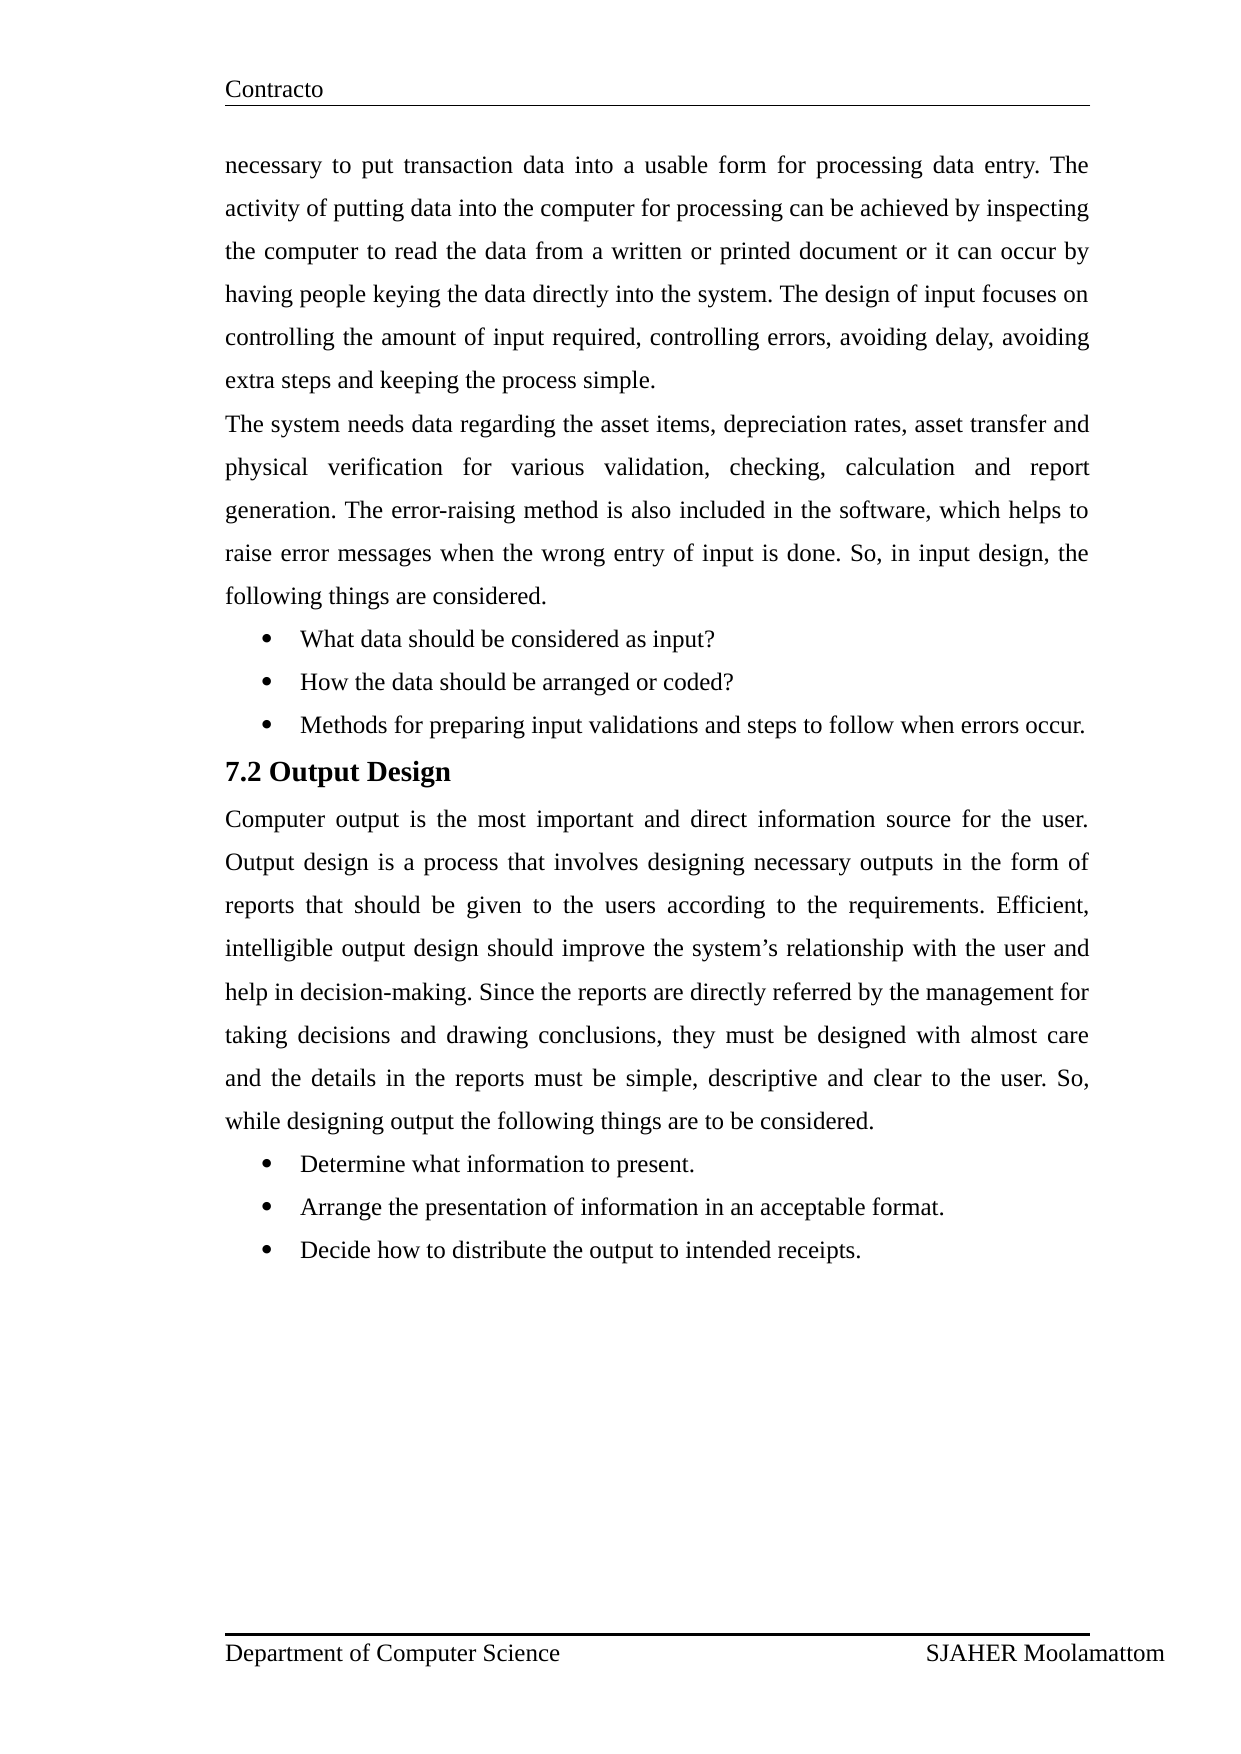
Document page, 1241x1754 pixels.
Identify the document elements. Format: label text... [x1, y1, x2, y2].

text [225, 150, 1090, 394]
text 7.2 Output Design [225, 754, 1090, 787]
list Arrange the presentation of information in an acceptable format. [262, 1192, 1090, 1221]
list Determine what information to present. [262, 1149, 1090, 1178]
list What data should be considered as input? [262, 624, 1090, 653]
list How the data should be arranged or coded? [262, 667, 1090, 696]
list Methods for preparing input validations and steps to follow when errors occur. [262, 711, 1090, 739]
text The system needs data regarding the asset items, depreciation rates, asset transfer and physical verification for various validation, checking, calculation and report generation. The error-raising method is also included in the software, which helps to raise error messages when the wrong entry of input is done. So, in input design, the following things are considered. [225, 409, 1090, 610]
text Computer output is the most important and direct information source for the user. Output design is a process that involves designing necessary outputs in the form of reports that should be given to the users according to the requirements. Efficient, intelligible output design should improve the system’s relationship with the user and help in decision-making. Since the reports are directly referred by the management for taking decisions and drawing conclusions, they must be designed with almost care and the details in the reports must be simple, descriptive and clear to the user. So, while designing output the following things are to be considered. [225, 804, 1090, 1135]
list Decide how to distribute the output to intended receipts. [262, 1235, 1090, 1264]
